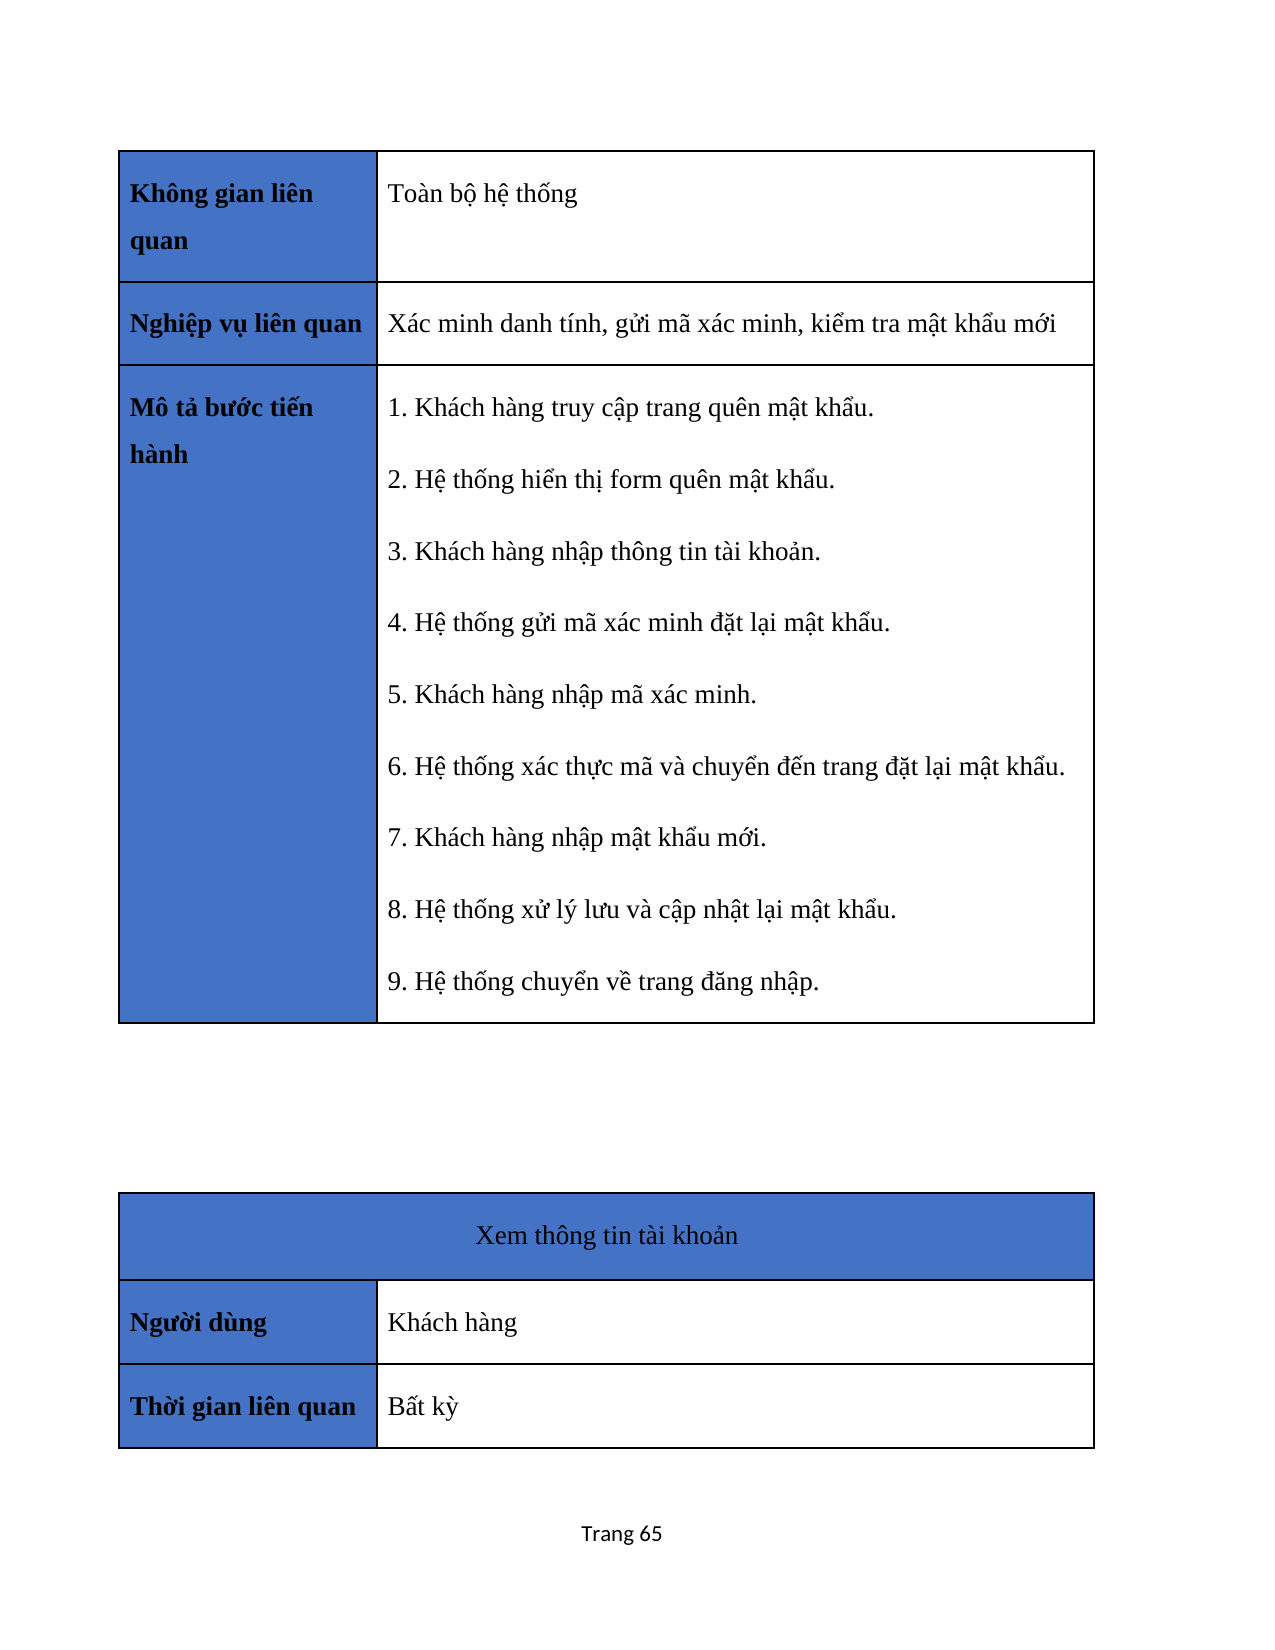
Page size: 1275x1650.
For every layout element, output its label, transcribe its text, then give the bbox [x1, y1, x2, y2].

table_cell Mô tả bước tiến hành [120, 366, 376, 1022]
table_cell Toàn bộ hệ thống [378, 152, 1093, 281]
table_cell Bất kỳ [378, 1365, 1093, 1447]
table_cell Xác minh danh tính, gửi mã xác minh, kiểm tra mật khẩu mới [378, 283, 1093, 364]
table_cell Khách hàng [378, 1281, 1093, 1363]
table_cell Nghiệp vụ liên quan [120, 283, 376, 364]
table_cell Thời gian liên quan [120, 1365, 376, 1447]
table_cell 1. Khách hàng truy cập trang quên mật khẩu. 2. Hệ thống hiển thị form quên mật khẩu. 3. Khách hàng nhập thông tin tài khoản. 4. Hệ thống gửi mã xác minh đặt lại mật khẩu. 5. Khách hàng nhập mã xác minh. 6. Hệ thống xác thực mã và chuyển đến trang đặt lại mật khẩu. 7. Khách hàng nhập mật khẩu mới. 8. Hệ thống xử lý lưu và cập nhật lại mật khẩu. 9. Hệ thống chuyển về trang đăng nhập. [378, 366, 1093, 1022]
table_cell Người dùng [120, 1281, 376, 1363]
table_cell Không gian liên quan [120, 152, 376, 281]
table_header Xem thông tin tài khoản [120, 1194, 1093, 1279]
